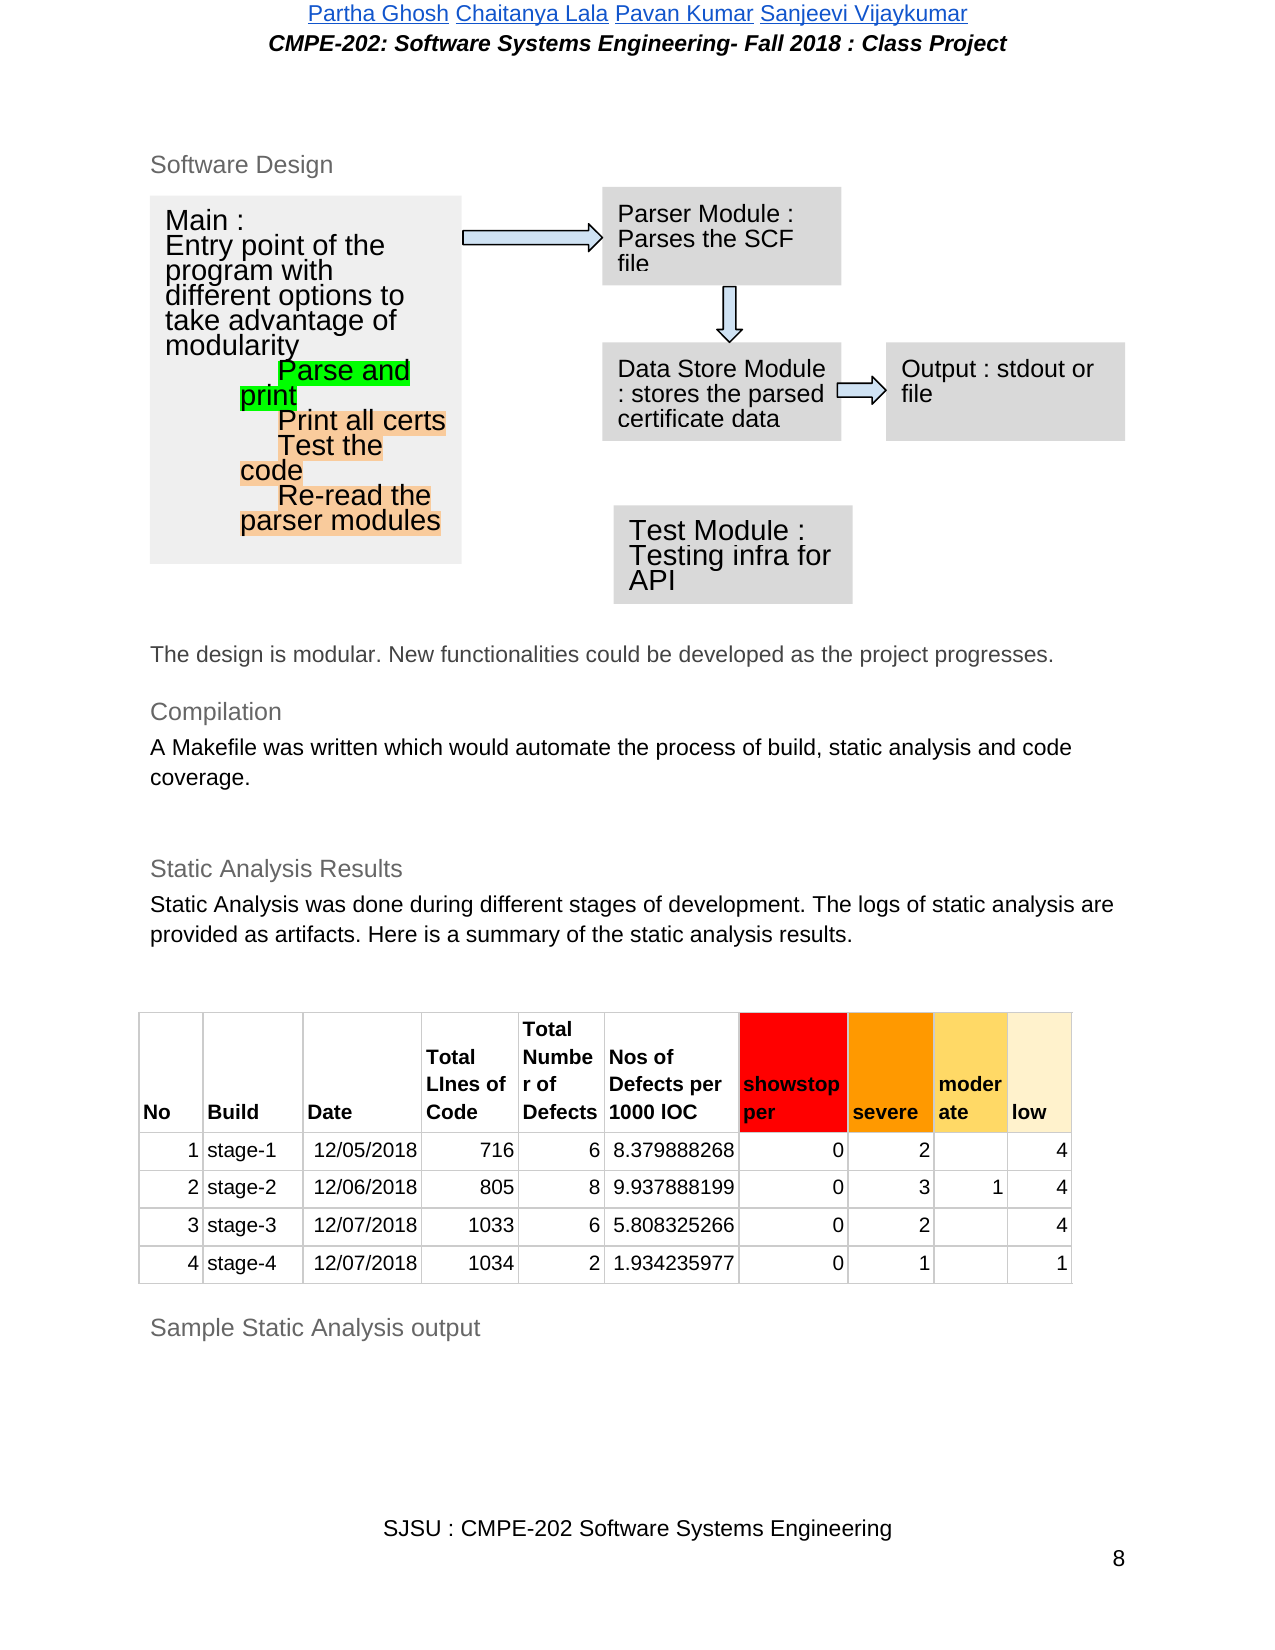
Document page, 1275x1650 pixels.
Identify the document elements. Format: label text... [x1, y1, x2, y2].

table_cell 2 [849, 1209, 933, 1245]
table_header low [1008, 1013, 1071, 1132]
table_cell 12/06/2018 [304, 1171, 421, 1207]
table_header Date [304, 1013, 421, 1132]
table_cell 8 [519, 1171, 604, 1207]
table_cell 4 [1008, 1209, 1071, 1245]
table_cell 2 [519, 1247, 604, 1283]
table_header Total Number of Defects [519, 1013, 604, 1132]
table_cell 0 [740, 1209, 847, 1245]
table_cell 6 [519, 1209, 604, 1245]
table_cell 3 [140, 1209, 202, 1245]
table_cell [935, 1209, 1007, 1245]
table_cell 2 [849, 1133, 933, 1169]
table_cell 8.379888268 [605, 1133, 738, 1169]
table_cell 0 [740, 1247, 847, 1283]
table_cell [935, 1247, 1007, 1283]
table_cell 3 [849, 1171, 933, 1207]
table_cell 9.937888199 [605, 1171, 738, 1207]
subtitle The design is modular. New functionalities could be developed as the project progresses. [150, 641, 1125, 668]
table_cell 2 [140, 1171, 202, 1207]
table_cell stage-2 [204, 1171, 302, 1207]
table_header Nos of Defects per 1000 lOC [605, 1013, 738, 1132]
table_cell 1033 [422, 1209, 518, 1245]
subtitle Static Analysis Results [150, 854, 1125, 882]
table_cell 12/07/2018 [304, 1247, 421, 1283]
table_cell 0 [740, 1133, 847, 1169]
table_cell stage-4 [204, 1247, 302, 1283]
table_header severe [849, 1013, 933, 1132]
table_cell stage-1 [204, 1133, 302, 1169]
table_cell 4 [140, 1247, 202, 1283]
table_cell 12/07/2018 [304, 1209, 421, 1245]
table_header moderate [935, 1013, 1007, 1132]
table_cell 1034 [422, 1247, 518, 1283]
table_cell 12/05/2018 [304, 1133, 421, 1169]
table_cell [935, 1133, 1007, 1169]
table_cell 805 [422, 1171, 518, 1207]
table_cell 6 [519, 1133, 604, 1169]
table_cell 4 [1008, 1171, 1071, 1207]
table_cell 5.808325266 [605, 1209, 738, 1245]
subtitle Compilation [150, 697, 1125, 726]
table_cell stage-3 [204, 1209, 302, 1245]
text Static Analysis was done during different stages of development. The logs of static analysis are provided as artifacts. Here is a summary of the static analysis results. [150, 891, 1125, 947]
table_cell 1.934235977 [605, 1247, 738, 1283]
table_cell 1 [935, 1171, 1007, 1207]
table_cell 1 [1008, 1247, 1071, 1283]
table_header showstopper [740, 1013, 847, 1132]
subtitle Software Design [150, 150, 1125, 179]
table_cell 4 [1008, 1133, 1071, 1169]
table_cell 716 [422, 1133, 518, 1169]
table_cell 0 [740, 1171, 847, 1207]
subtitle Sample Static Analysis output [150, 1313, 1125, 1342]
text A Makefile was written which would automate the process of build, static analysis and code coverage. [150, 734, 1125, 790]
table_cell 1 [140, 1133, 202, 1169]
table_header Total LInes of Code [422, 1013, 518, 1132]
table_header No [140, 1013, 202, 1132]
table_cell 1 [849, 1247, 933, 1283]
table_header Build [204, 1013, 302, 1132]
